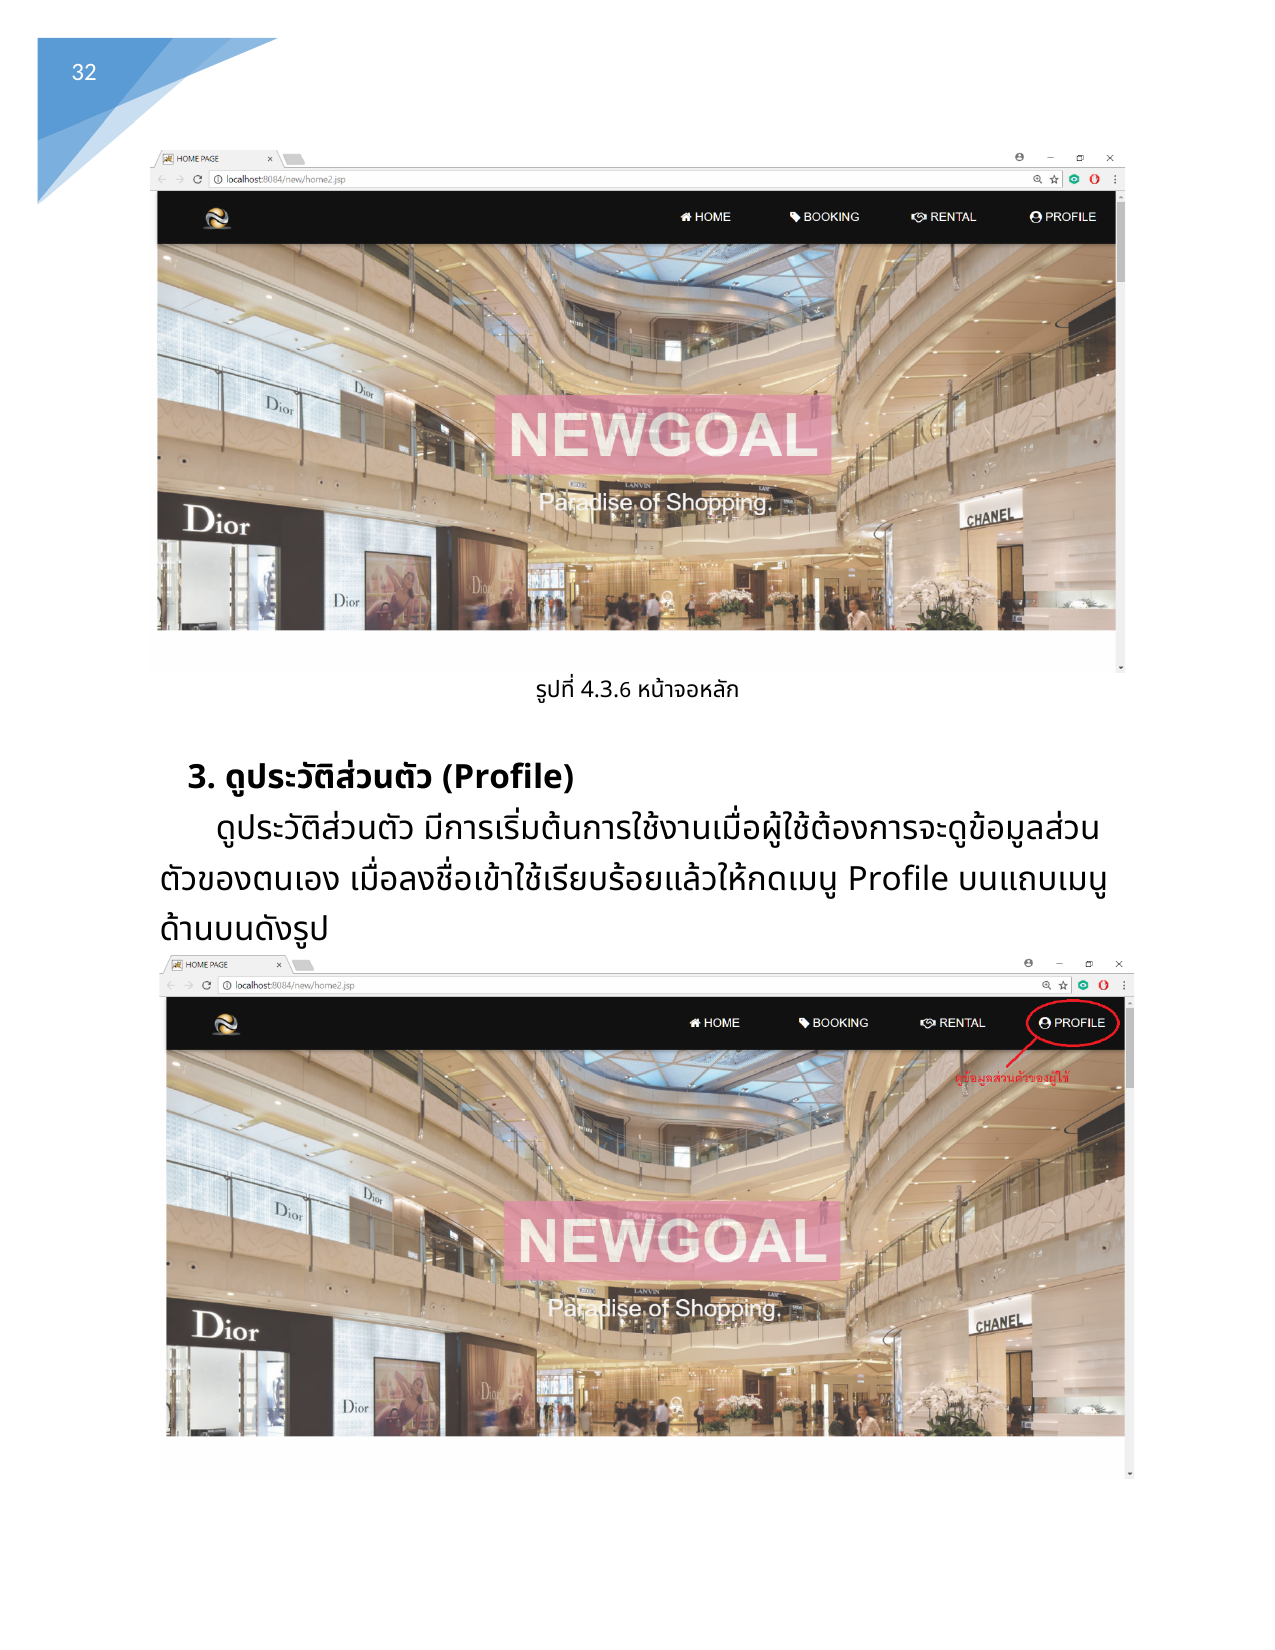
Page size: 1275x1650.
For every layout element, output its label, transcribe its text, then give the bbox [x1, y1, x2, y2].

picture [37, 37, 1125, 673]
picture [159, 955, 1135, 1479]
list ดูประวัติส่วนตัว (Profile) [187, 753, 1125, 804]
text ดูประวัติส่วนตัว มีการเริ่มต้นการใช้งานเมื่อผู้ใช้ต้องการจะดูข้อมูลส่วนตัวของตนเอง เมื่อลงชื่อเข้าใช้เรียบร้อยแล้วให้กดเมนู Profile บนแถบเมนูด้านบนดังรูป [159, 804, 1125, 955]
text รูปที่ 4.3.6 หน้าจอหลัก [150, 673, 1125, 708]
